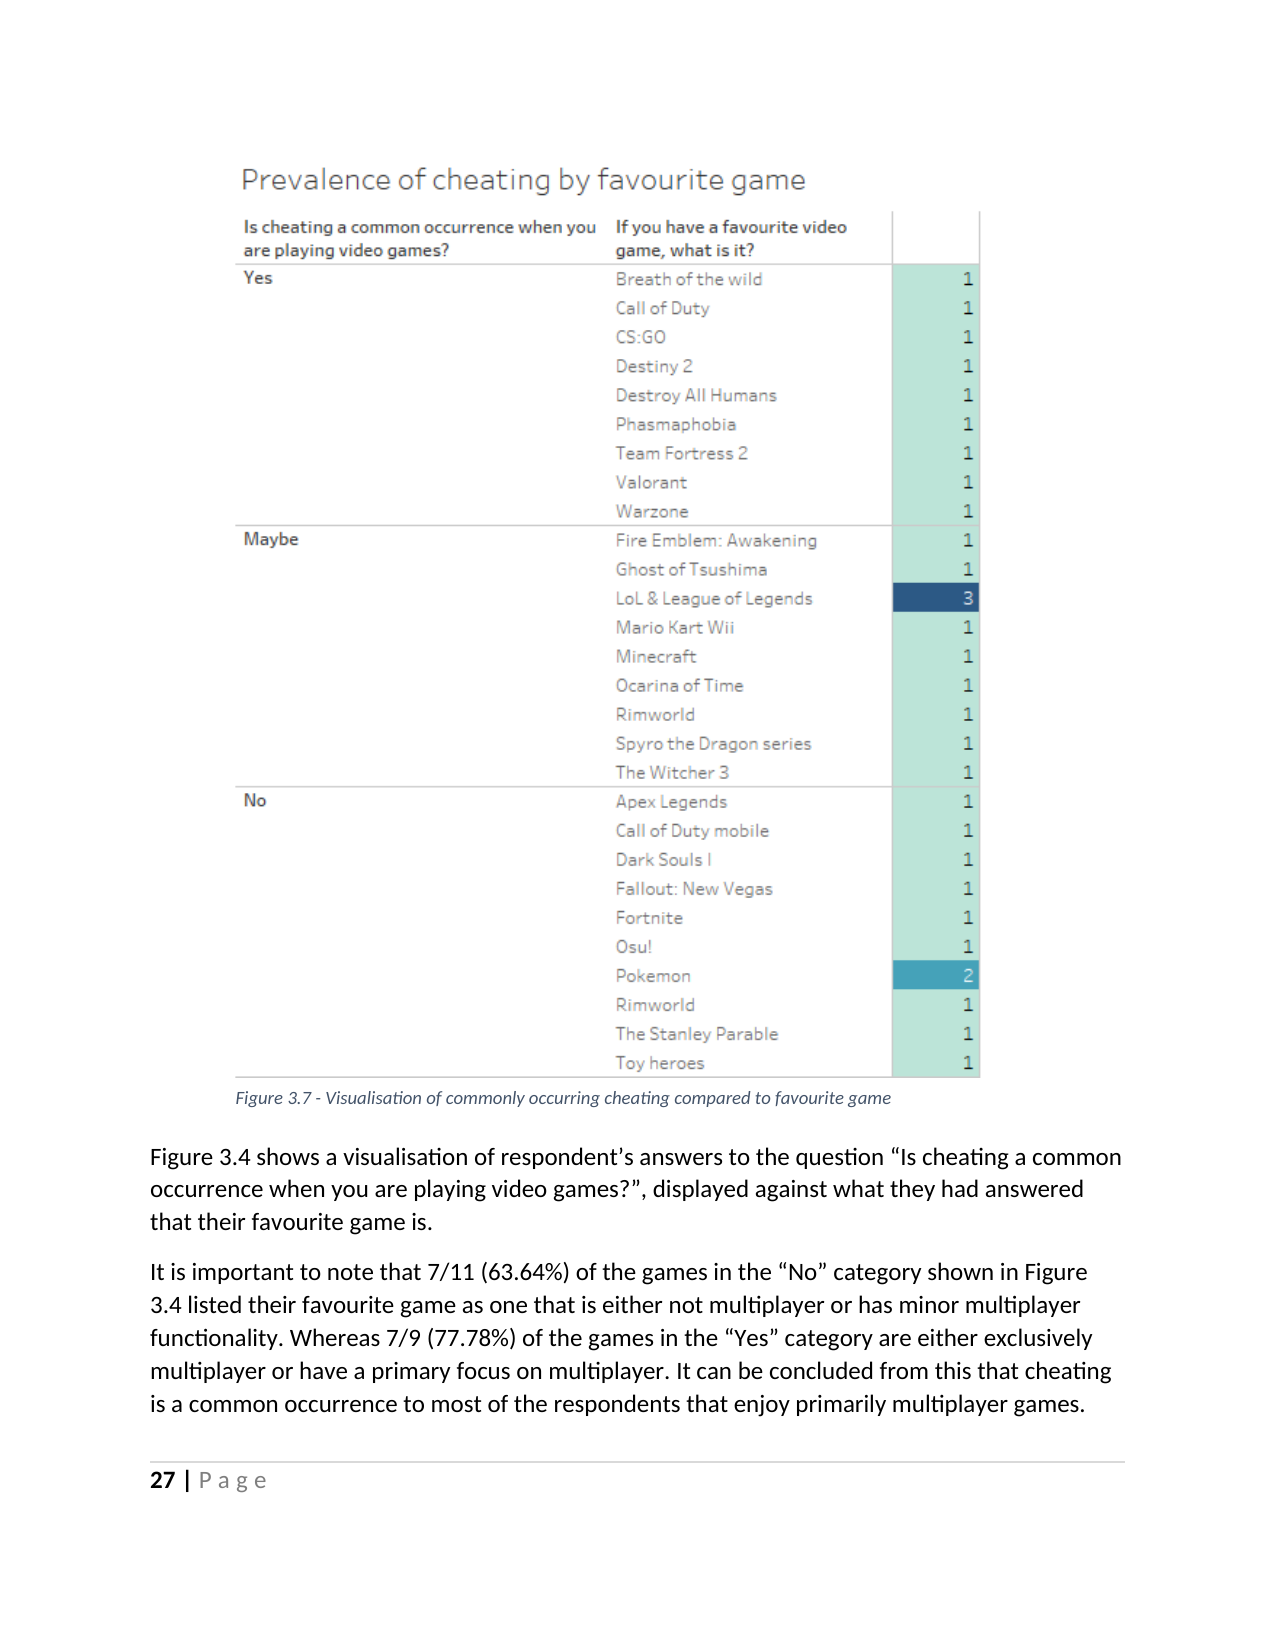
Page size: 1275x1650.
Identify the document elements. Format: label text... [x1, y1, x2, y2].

text It is important to note that 7/11 (63.64%) of the games in the “No” category shown in Figure 3.4 listed their favourite game as one that is either not multiplayer or has minor multiplayer functionality. Whereas 7/9 (77.78%) of the games in the “Yes” category are either exclusively multiplayer or have a primary focus on multiplayer. It can be concluded from this that cheating is a common occurrence to most of the respondents that enjoy primarily multiplayer games. [150, 1256, 1125, 1418]
picture [235, 150, 982, 1078]
